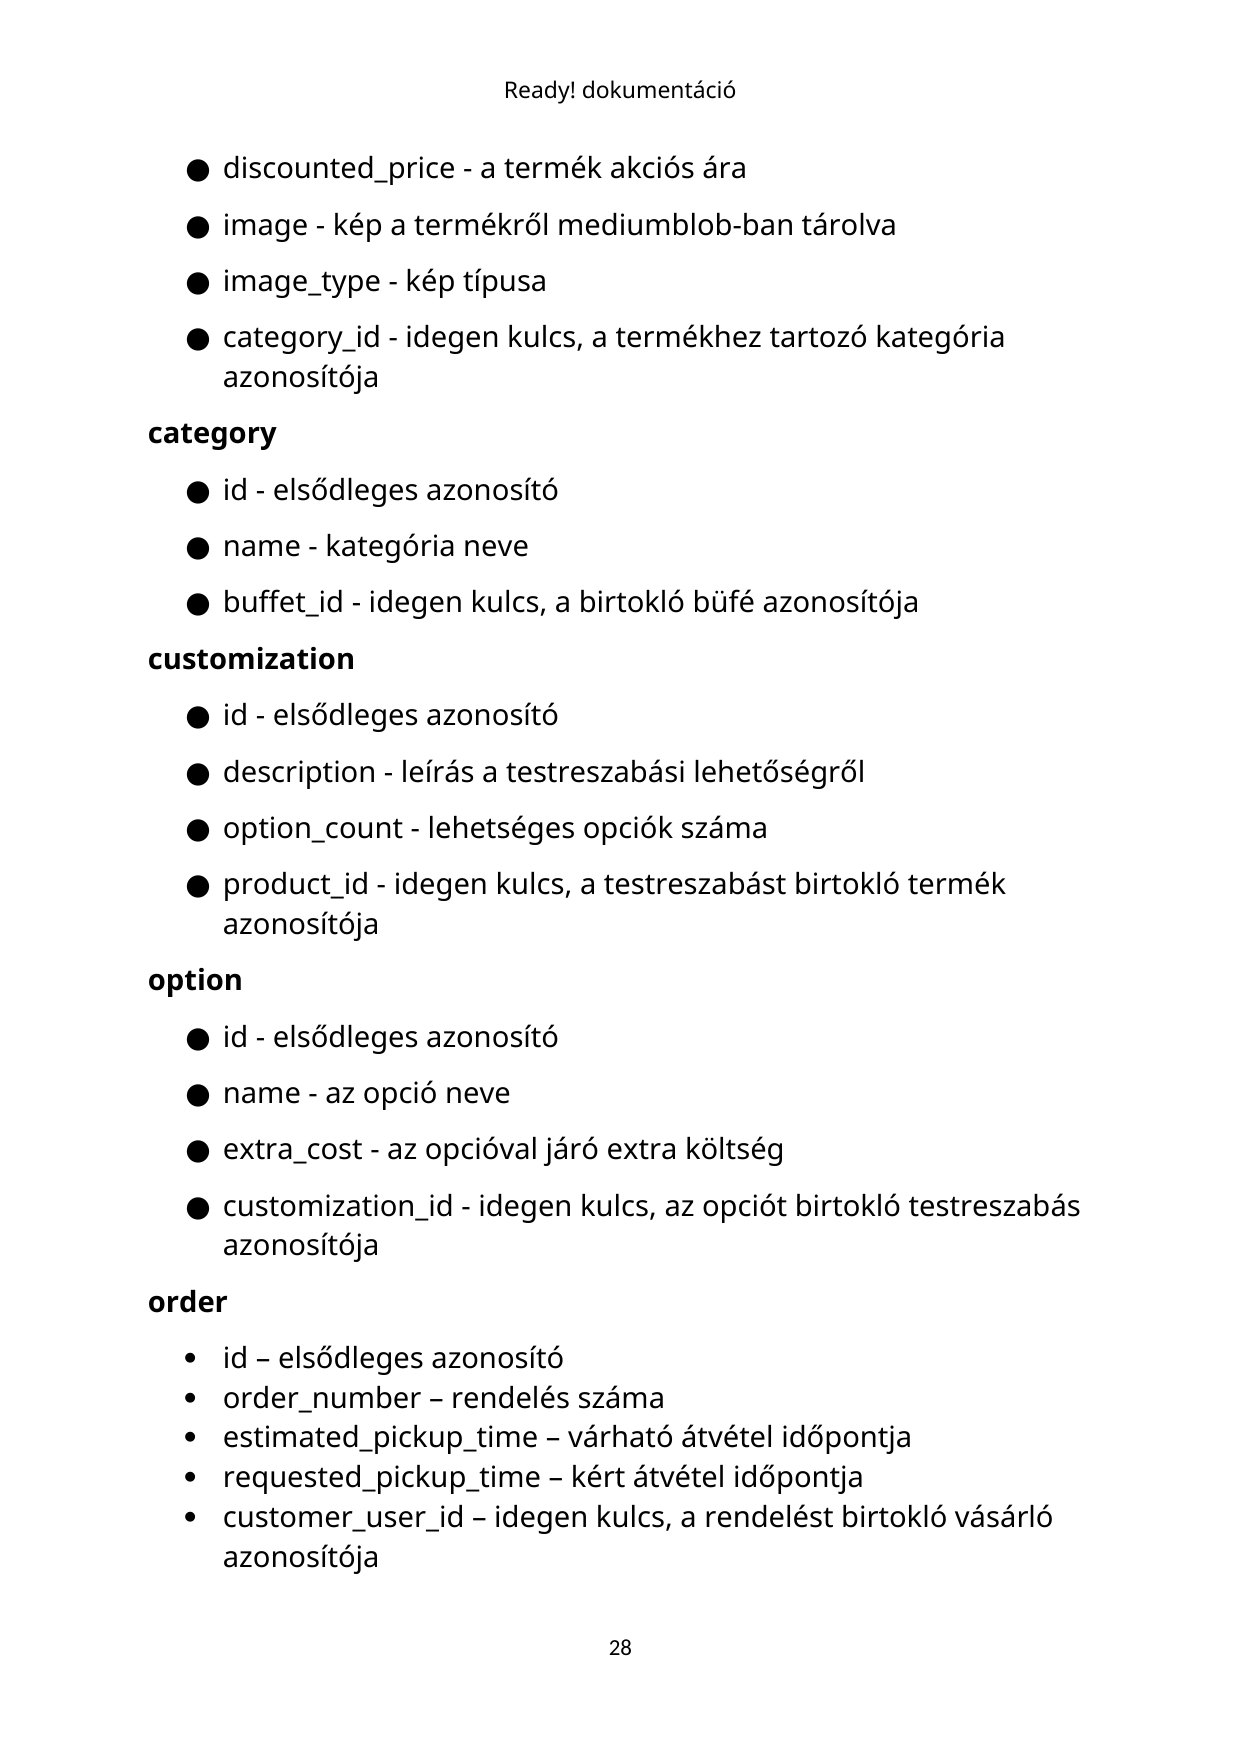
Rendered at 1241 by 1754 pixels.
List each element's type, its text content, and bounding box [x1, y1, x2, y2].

list id – elsődleges azonosító [185, 1337, 1093, 1377]
list extra_cost - az opcióval járó extra költség [185, 1129, 1093, 1168]
list customization_id - idegen kulcs, az opciót birtokló testreszabás azonosítója [185, 1185, 1093, 1264]
text customization [148, 638, 1093, 678]
text order [148, 1281, 1093, 1321]
text category [148, 413, 1093, 452]
list product_id - idegen kulcs, a testreszabást birtokló termék azonosítója [185, 863, 1093, 943]
list description - leírás a testreszabási lehetőségről [185, 751, 1093, 791]
list id - elsődleges azonosító [185, 694, 1093, 734]
list id - elsődleges azonosító [185, 469, 1093, 509]
list option_count - lehetséges opciók száma [185, 807, 1093, 847]
list id - elsődleges azonosító [185, 1016, 1093, 1056]
list customer_user_id – idegen kulcs, a rendelést birtokló vásárló azonosítója [185, 1496, 1093, 1576]
list requested_pickup_time – kért átvétel időpontja [185, 1456, 1093, 1496]
list image - kép a termékről mediumblob-ban tárolva [185, 204, 1093, 244]
list estimated_pickup_time – várható átvétel időpontja [185, 1417, 1093, 1456]
list image_type - kép típusa [185, 260, 1093, 300]
list category_id - idegen kulcs, a termékhez tartozó kategória azonosítója [185, 317, 1093, 396]
list order_number – rendelés száma [185, 1377, 1093, 1417]
list buffet_id - idegen kulcs, a birtokló büfé azonosítója [185, 582, 1093, 621]
list name - az opció neve [185, 1072, 1093, 1112]
list discounted_price - a termék akciós ára [185, 148, 1093, 187]
text option [148, 959, 1093, 999]
list name - kategória neve [185, 525, 1093, 565]
